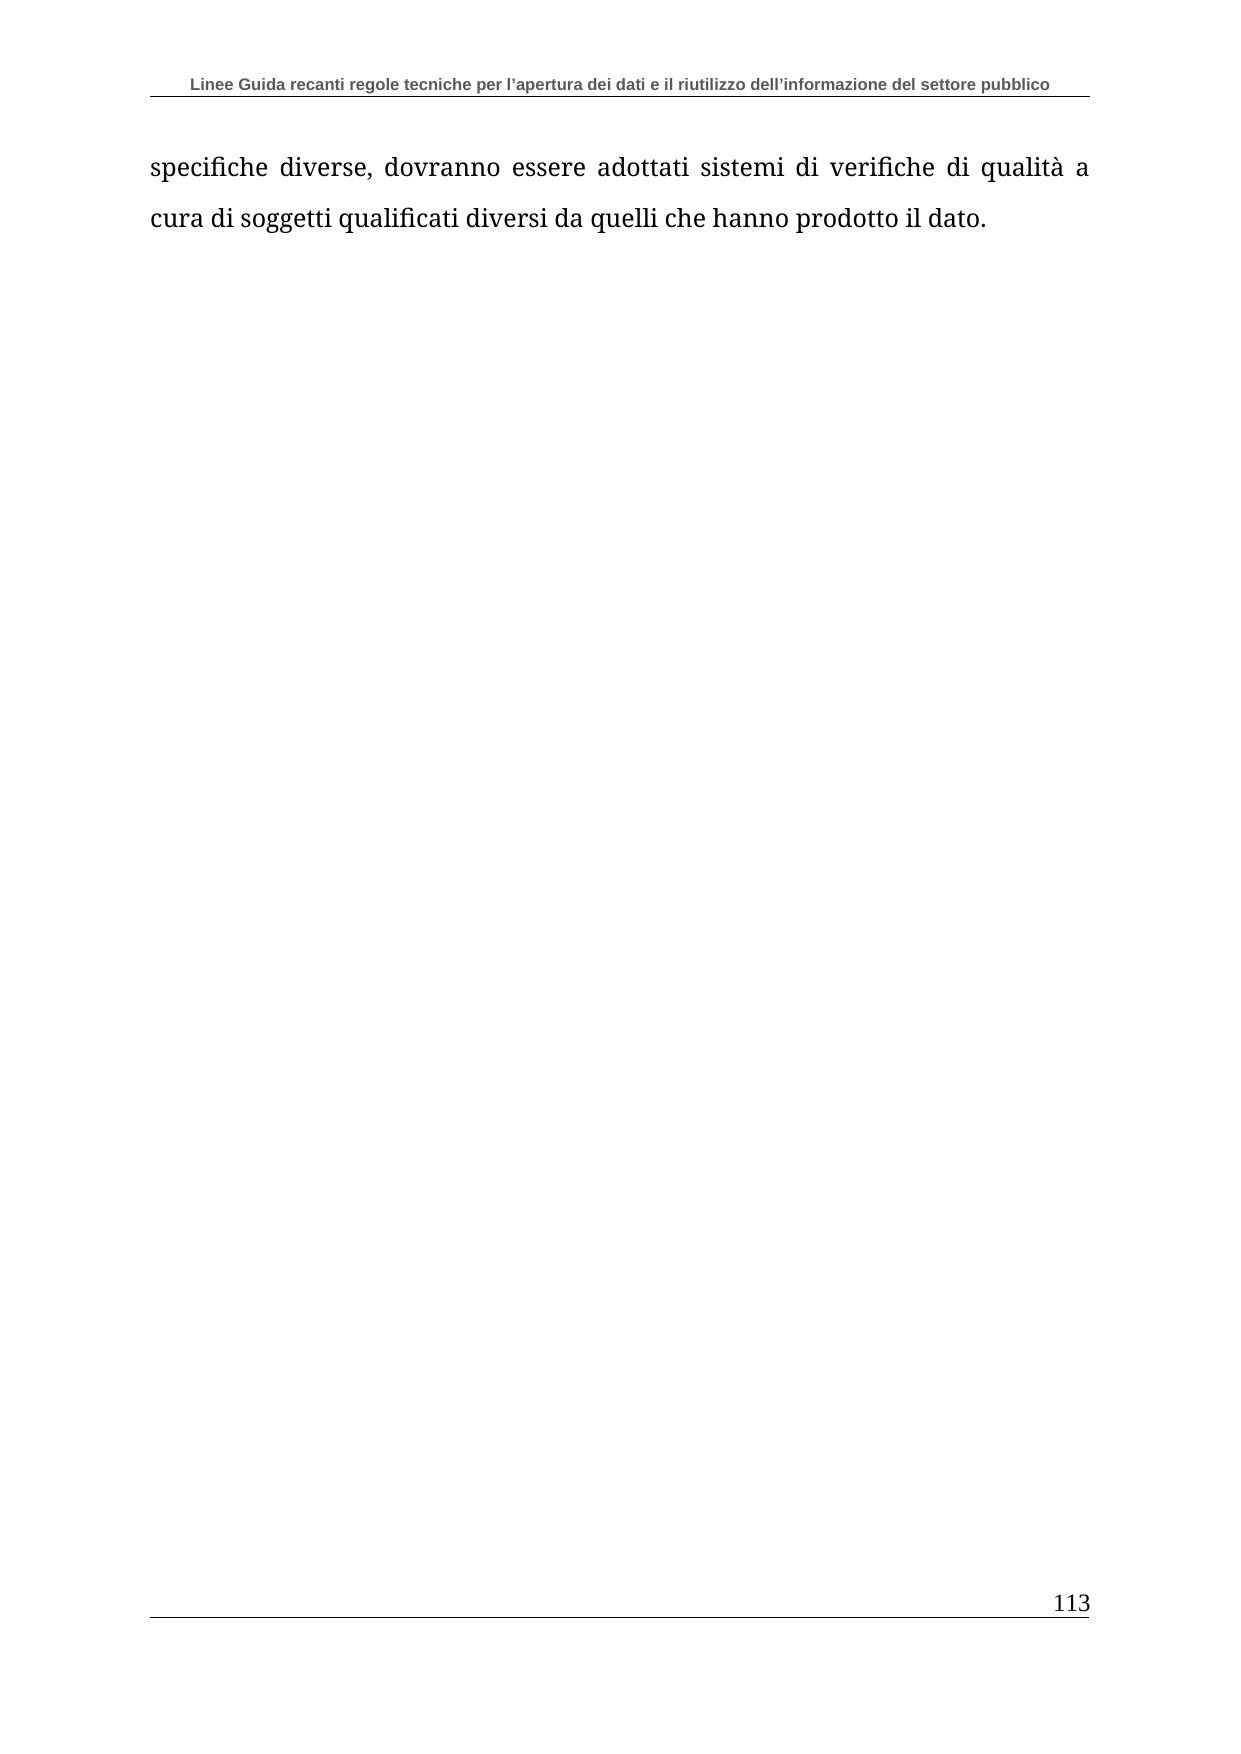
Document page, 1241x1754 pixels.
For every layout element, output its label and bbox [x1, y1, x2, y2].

text [150, 150, 1090, 235]
